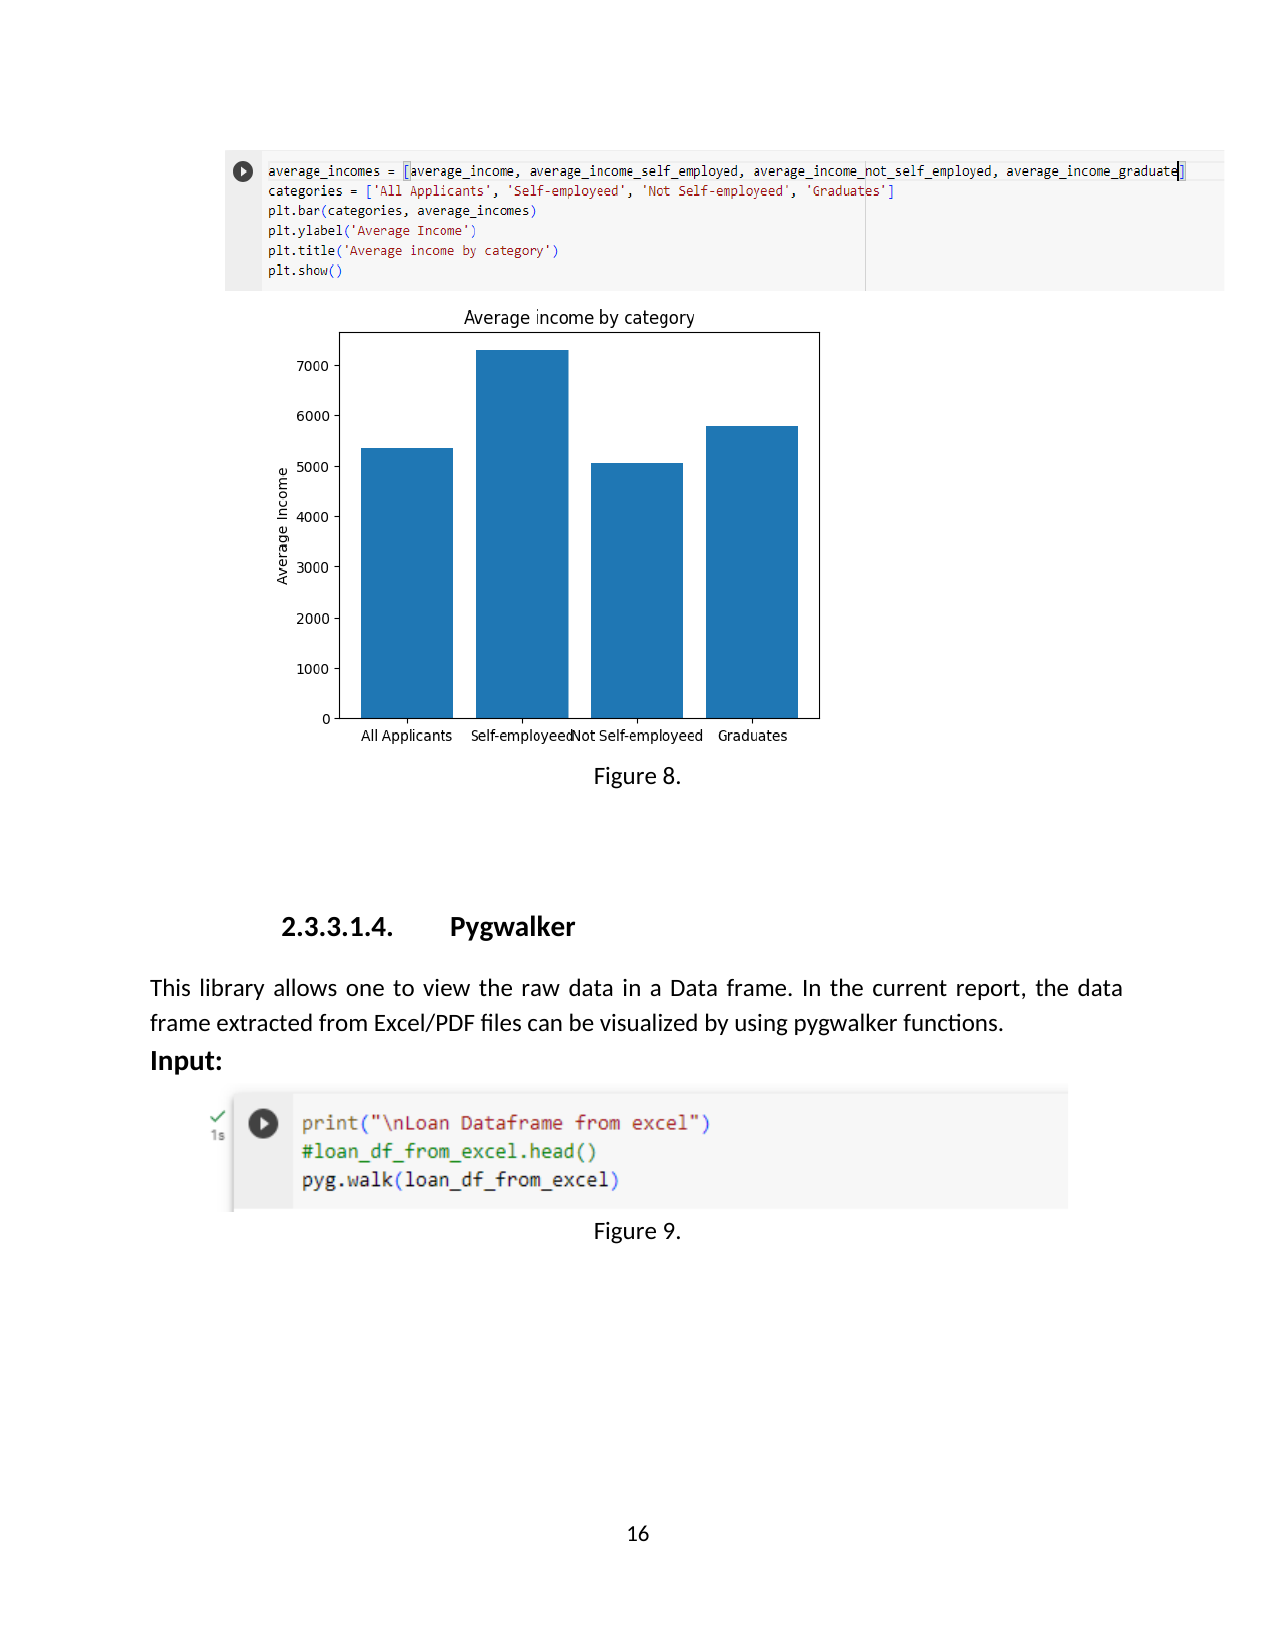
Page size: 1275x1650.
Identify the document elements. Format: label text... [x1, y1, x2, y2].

picture [206, 1083, 1069, 1212]
picture [225, 150, 1225, 757]
text Input: [150, 1042, 1125, 1078]
text This library allows one to view the raw data in a Data frame. In the current report, the data frame extracted from Excel/PDF files can be visualized by using pygwalker functions. [150, 972, 1125, 1038]
text Figure 8. [150, 760, 1125, 791]
text Figure 9. [150, 1216, 1125, 1246]
list Pygwalker [281, 908, 1125, 943]
